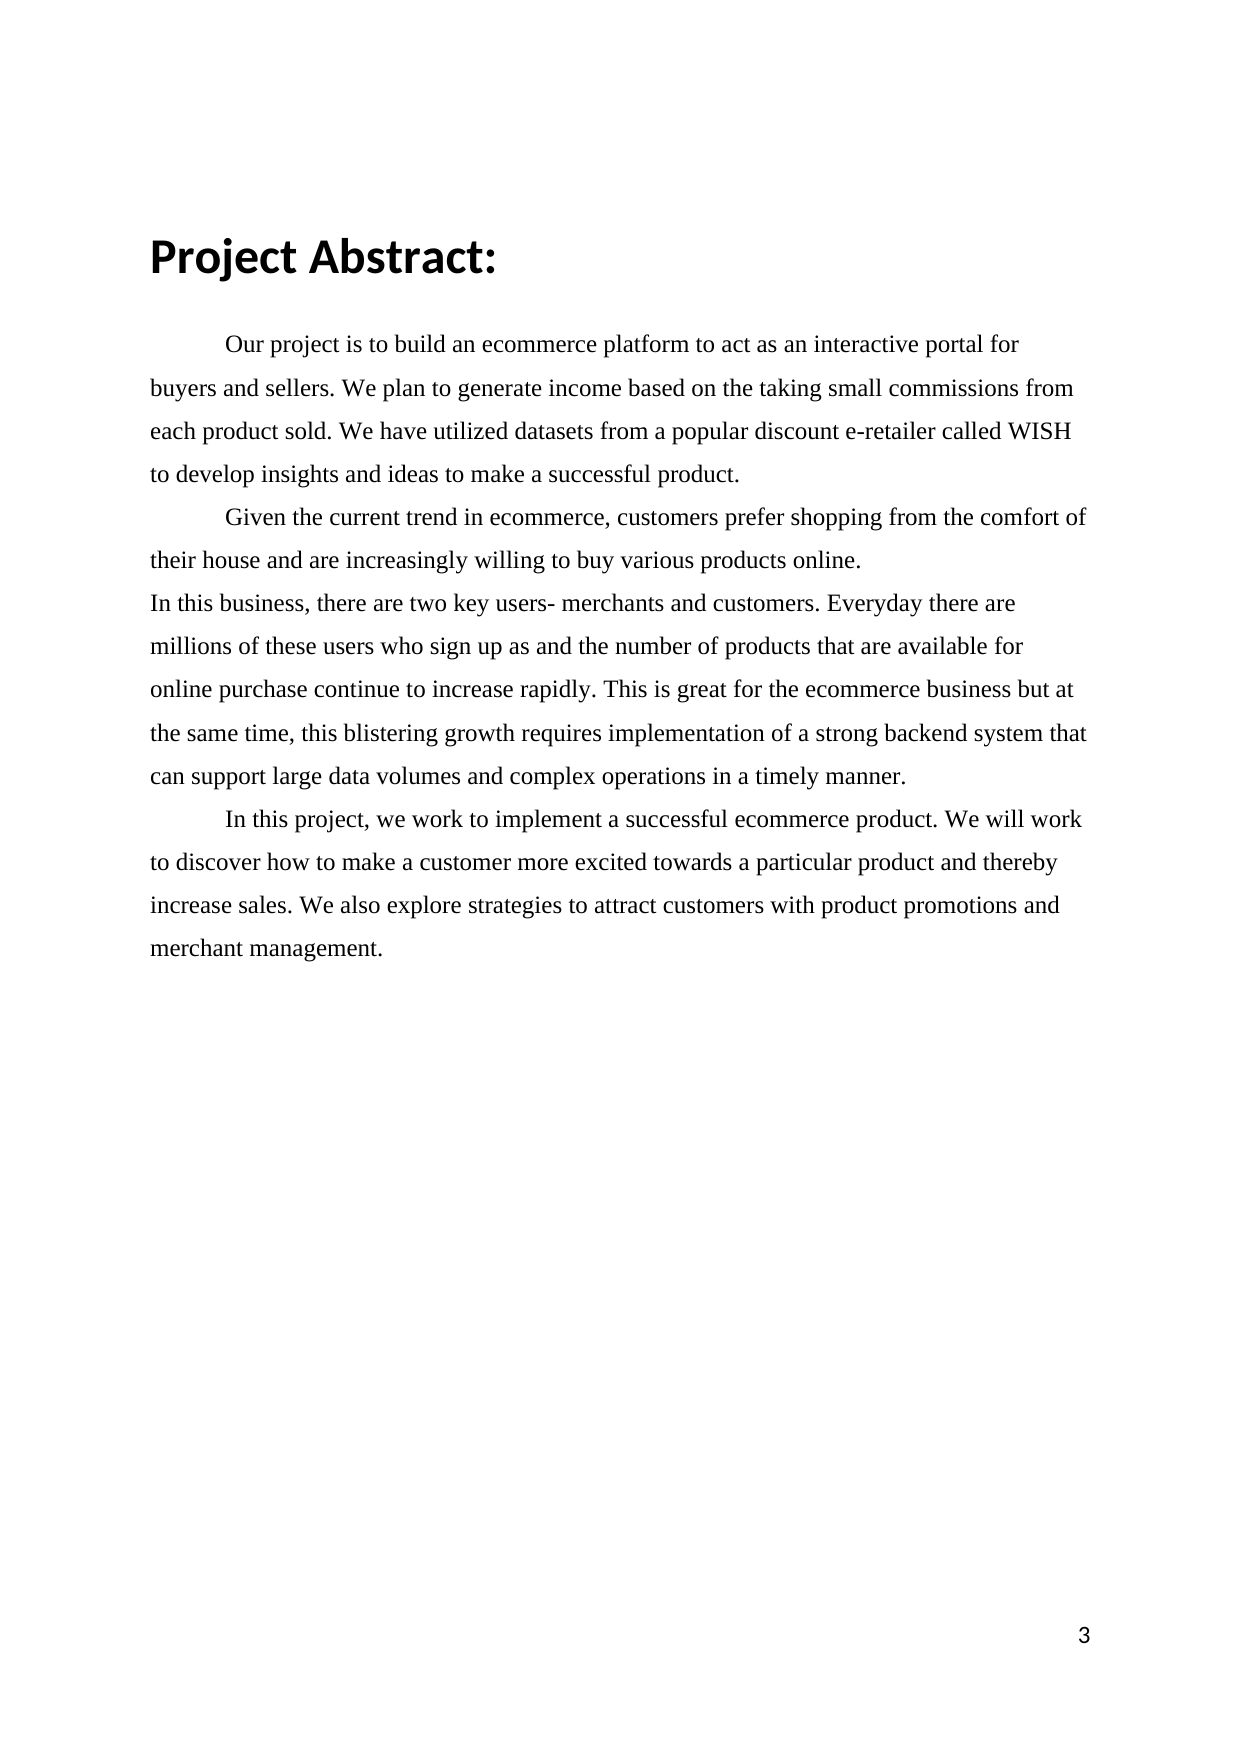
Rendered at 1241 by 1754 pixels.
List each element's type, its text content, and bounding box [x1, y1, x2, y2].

text Given the current trend in ecommerce, customers prefer shopping from the comfort of their house and are increasingly willing to buy various products online. [150, 502, 1090, 574]
subtitle Project Abstract: [150, 225, 1090, 286]
text In this business, there are two key users- merchants and customers. Everyday there are millions of these users who sign up as and the number of products that are available for online purchase continue to increase rapidly. This is great for the ecommerce business but at the same time, this blistering growth requires implementation of a strong backend system that can support large data volumes and complex operations in a timely manner. [150, 588, 1090, 789]
text Our project is to build an ecommerce platform to act as an interactive portal for buyers and sellers. We plan to generate income based on the taking small commissions from each product sold. We have utilized datasets from a popular discount e-retailer called WISH to develop insights and ideas to make a successful product. [150, 329, 1090, 488]
text In this project, we work to implement a successful ecommerce product. We will work to discover how to make a customer more excited towards a particular product and thereby increase sales. We also explore strategies to attract customers with product promotions and merchant management. [150, 804, 1090, 962]
